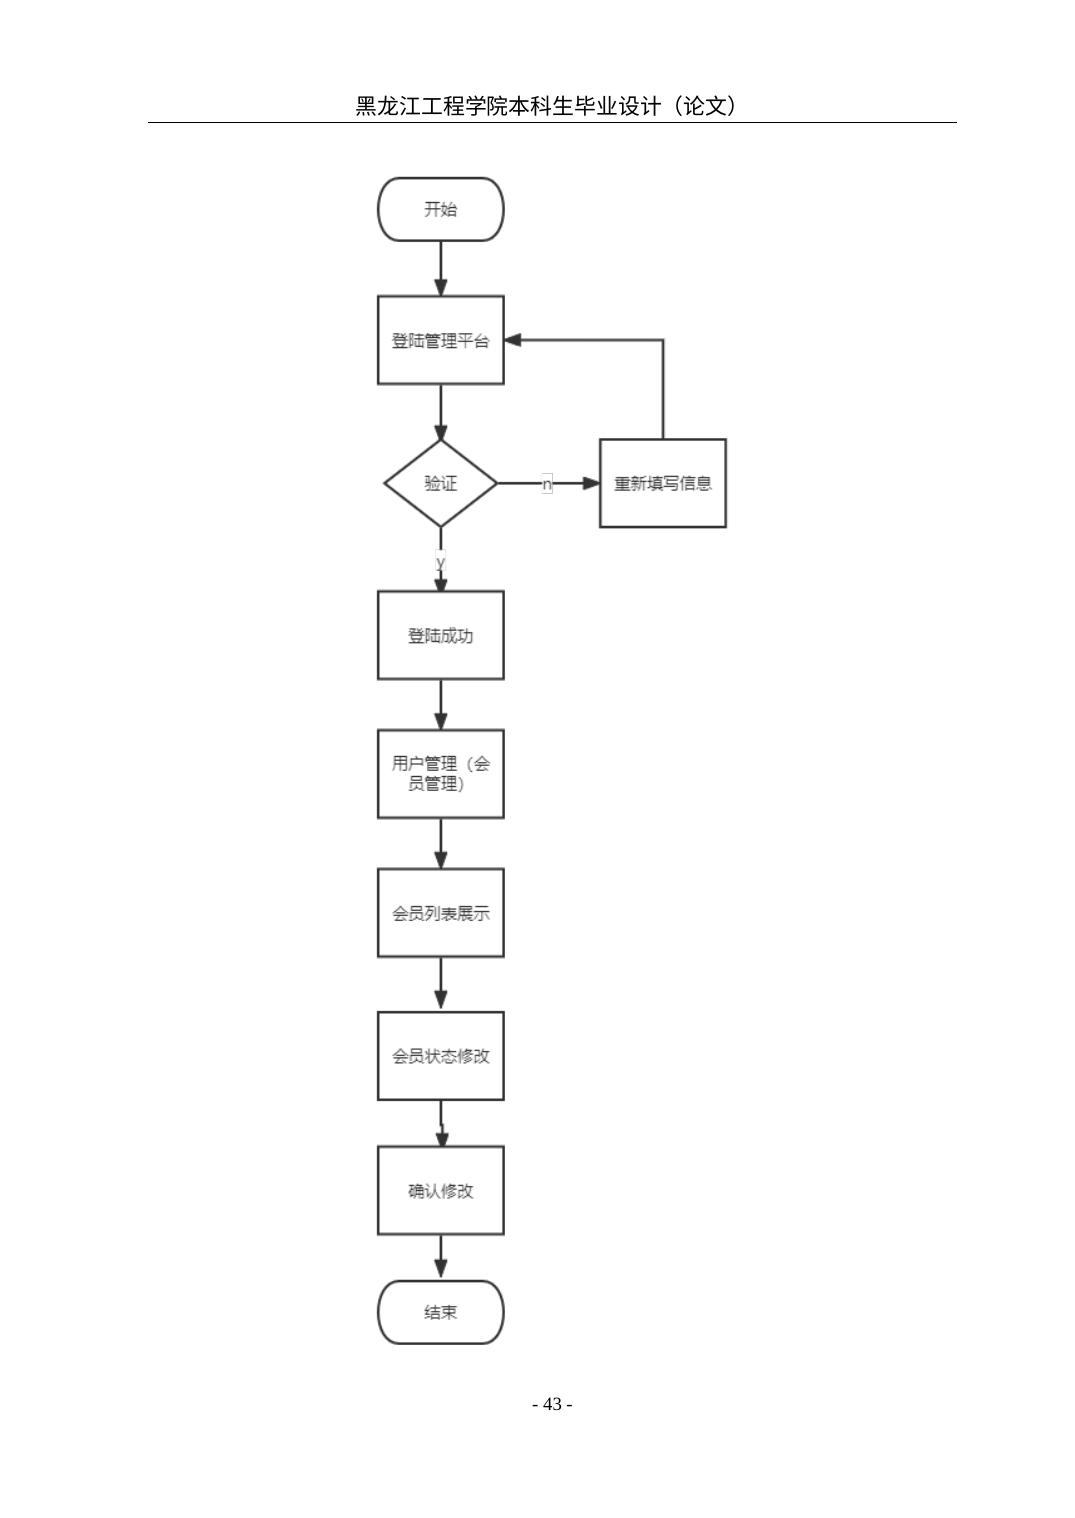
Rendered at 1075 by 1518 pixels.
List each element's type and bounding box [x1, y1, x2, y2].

picture [347, 147, 757, 1375]
